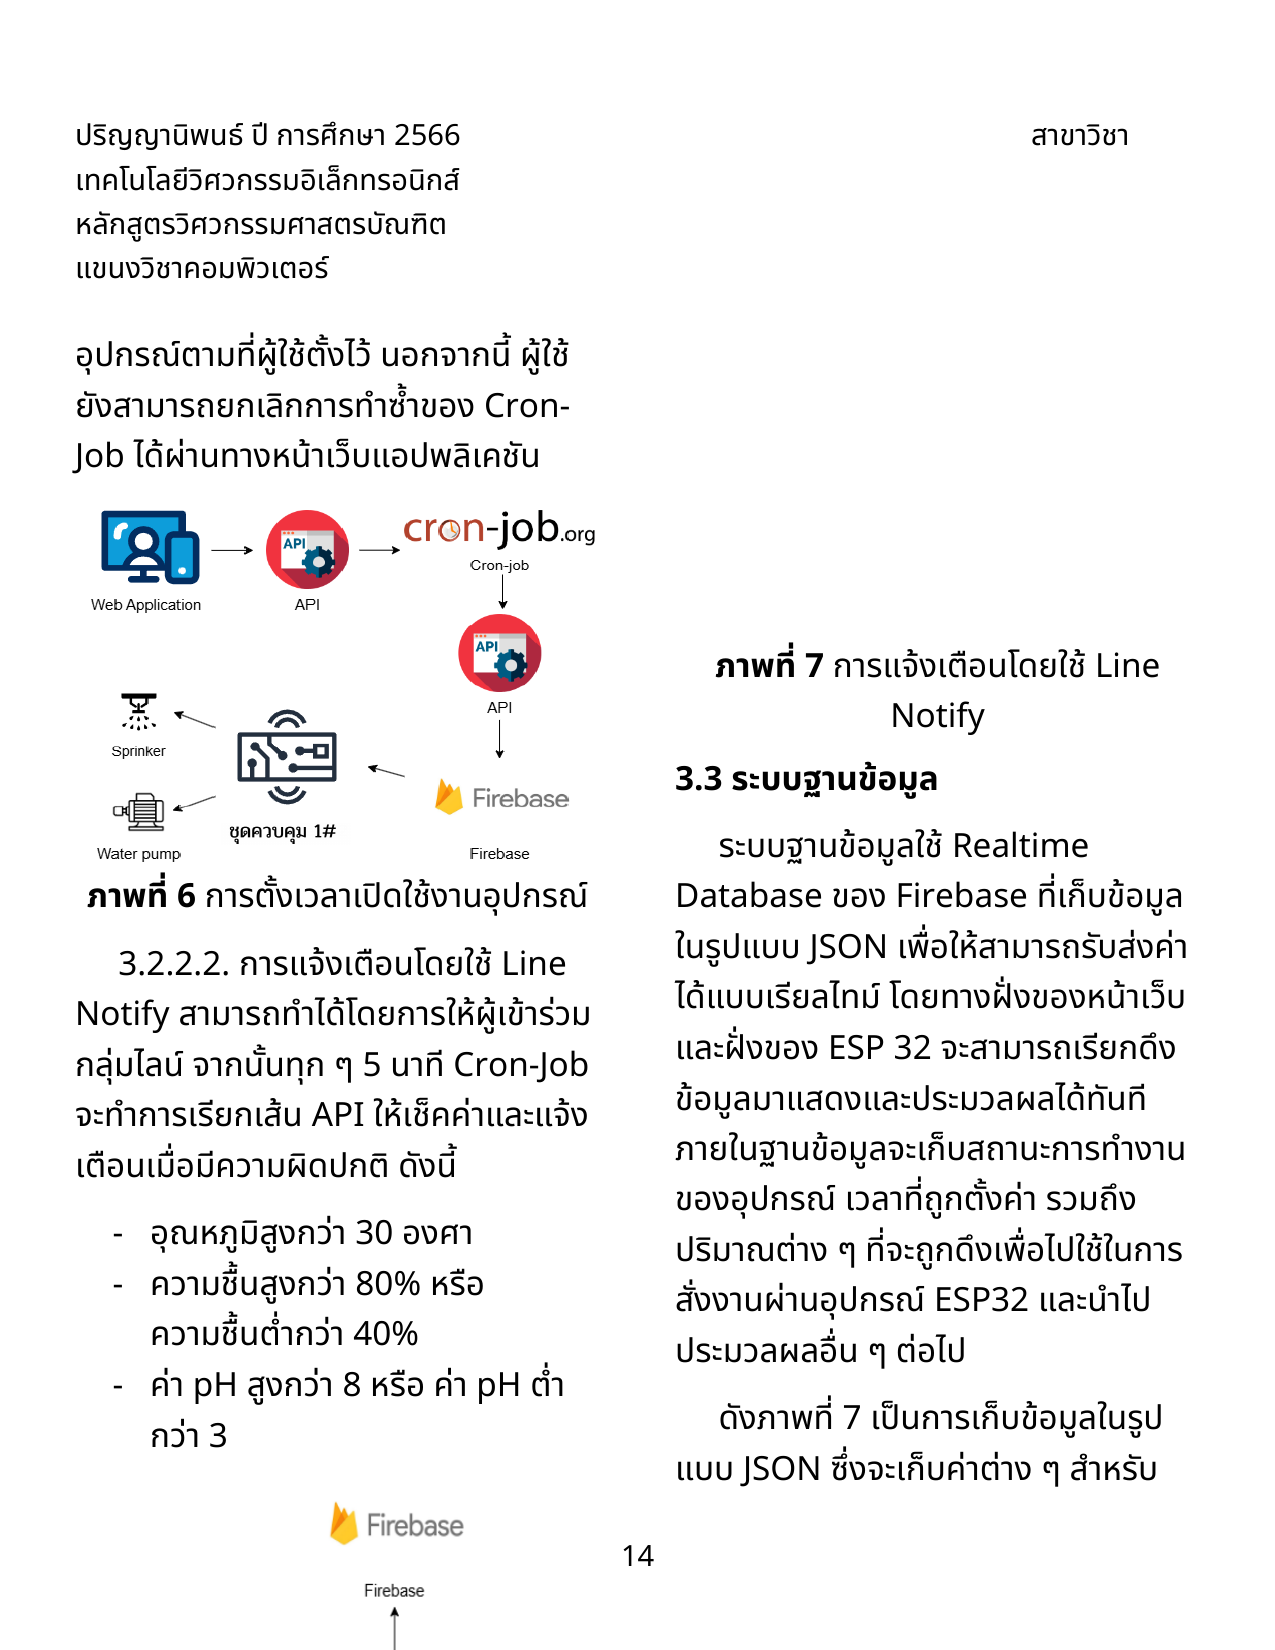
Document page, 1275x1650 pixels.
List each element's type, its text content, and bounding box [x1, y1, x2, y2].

text ระบบฐานข้อมูลใช้ Realtime Database ของ Firebase ที่เก็บข้อมูลในรูปแบบ JSON เพื่อให้สามารถรับส่งค่าได้แบบเรียลไทม์ โดยทางฝั่งของหน้าเว็บและฝั่งของ ESP 32 จะสามารถเรียกดึงข้อมูลมาแสดงและประมวลผลได้ทันที ภายในฐานข้อมูลจะเก็บสถานะการทำงานของอุปกรณ์ เวลาที่ถูกตั้งค่า รวมถึงปริมาณต่าง ๆ ที่จะถูกดึงเพื่อไปใช้ในการสั่งงานผ่านอุปกรณ์ ESP32 และนำไปประมวลผลอื่น ๆ ต่อไป [675, 822, 1200, 1377]
picture [84, 506, 601, 867]
list ค่า pH สูงกว่า 8 หรือ ค่า pH ต่ำกว่า 3 [112, 1361, 600, 1462]
text ภาพที่ 6 การตั้งเวลาเปิดใช้งานอุปกรณ์ [75, 872, 600, 923]
text 3.2.2.2. การแจ้งเตือนโดยใช้ Line Notify สามารถทำได้โดยการให้ผู้เข้าร่วมกลุ่มไลน์ จากนั้นทุก ๆ 5 นาที Cron-Job จะทำการเรียกเส้น API ให้เช็คค่าและแจ้งเตือนเมื่อมีความผิดปกติ ดังนี้ [75, 939, 600, 1192]
picture [75, 1473, 600, 1650]
text ภาพที่ 7 การแจ้งเตือนโดยใช้ Line Notify [675, 642, 1200, 738]
text 3.3 ระบบฐานข้อมูล [675, 754, 1200, 805]
list ความชื้นสูงกว่า 80% หรือ ความชื้นต่ำกว่า 40% [112, 1259, 600, 1361]
list อุณหภูมิสูงกว่า 30 องศา [112, 1209, 600, 1259]
